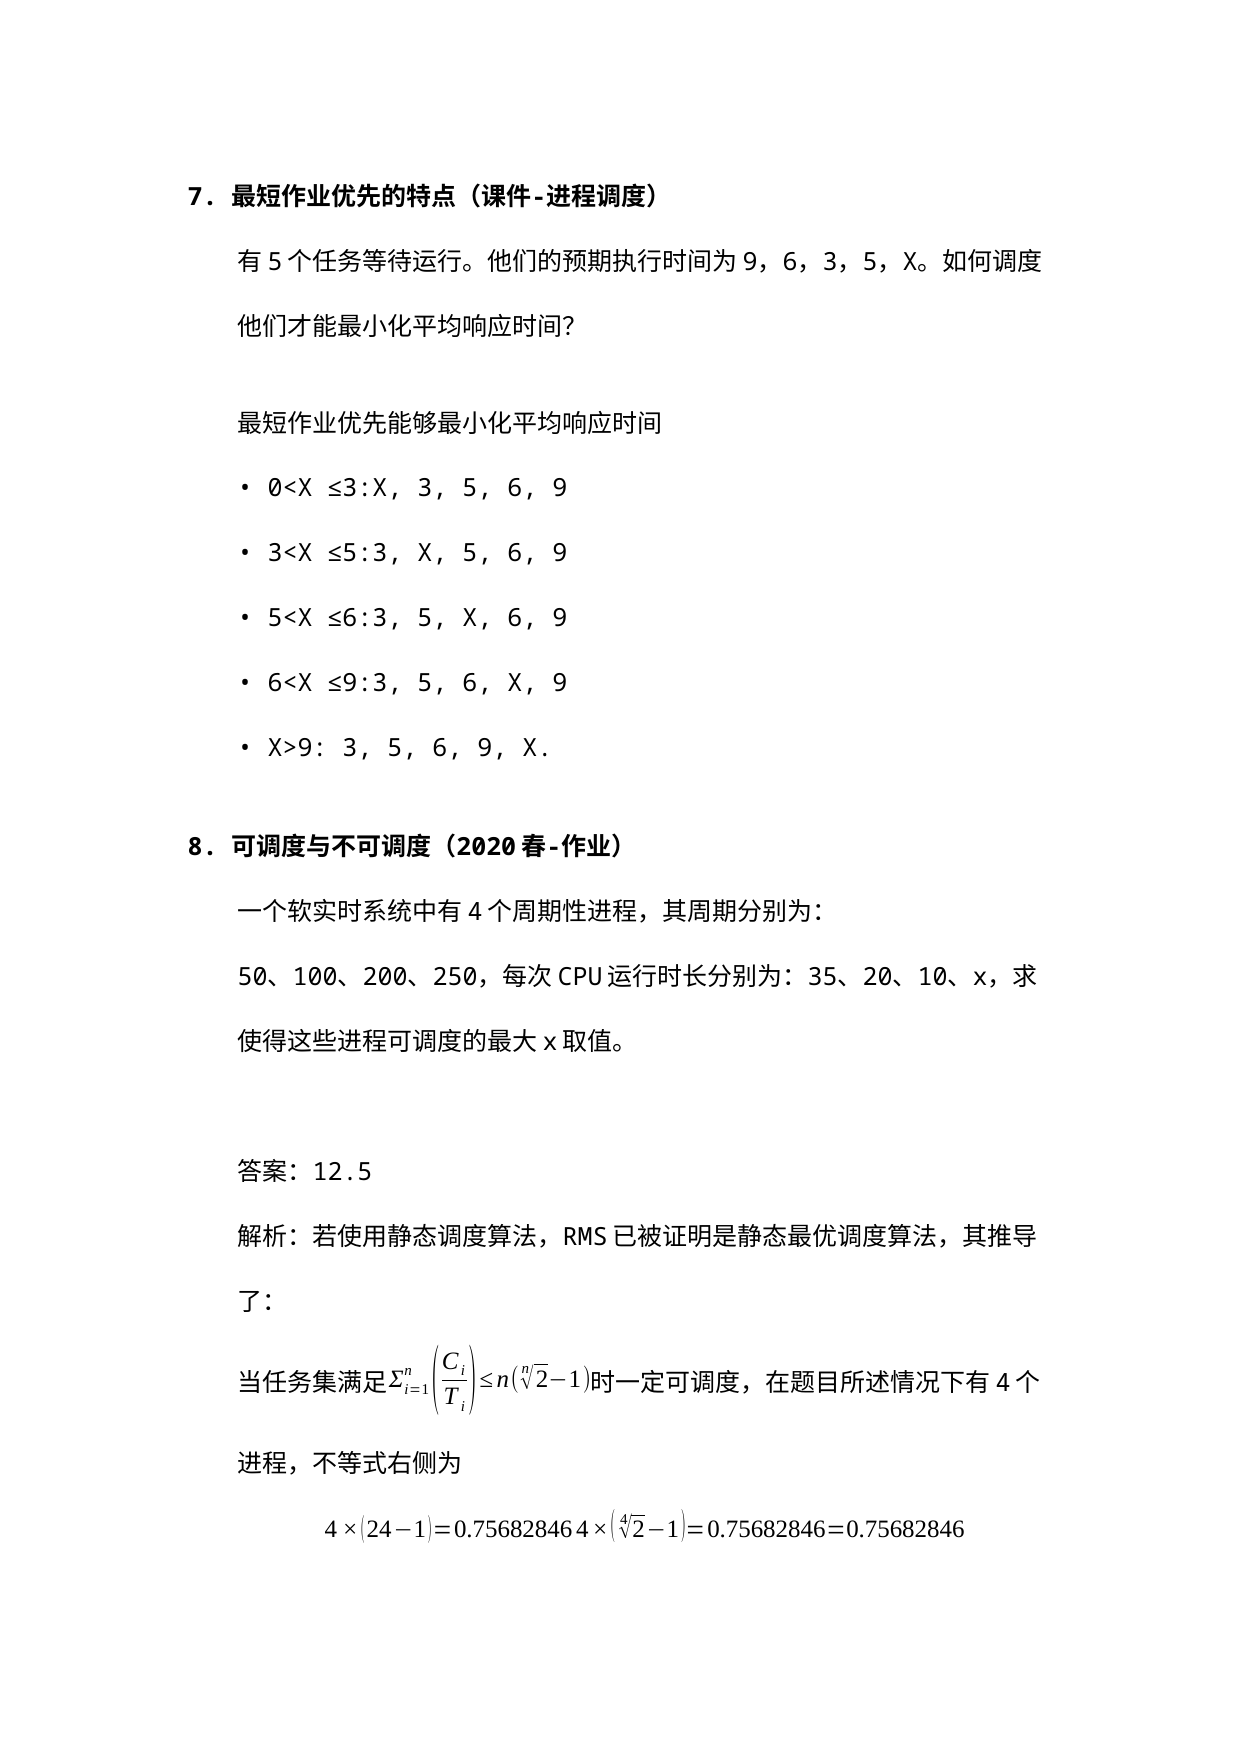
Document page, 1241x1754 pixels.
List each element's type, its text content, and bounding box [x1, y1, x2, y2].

text 当任务集满足时一定可调度，在题目所述情况下有4个进程，不等式右侧为 [237, 1332, 1053, 1494]
text • X>9: 3, 5, 6, 9, X. [237, 714, 1053, 779]
text • 5<X ≤6:3, 5, X, 6, 9 [237, 584, 1053, 649]
list 可调度与不可调度（2020春-作业） [187, 812, 1053, 877]
text 一个软实时系统中有4个周期性进程，其周期分别为：50、100、200、250，每次CPU运行时长分别为：35、20、10、x，求使得这些进程可调度的最大x取值。 [237, 877, 1053, 1072]
text 最短作业优先能够最小化平均响应时间 [237, 389, 1053, 454]
text 答案：12.5 [237, 1137, 1053, 1202]
text 解析：若使用静态调度算法，RMS已被证明是静态最优调度算法，其推导了： [237, 1202, 1053, 1332]
text • 3<X ≤5:3, X, 5, 6, 9 [237, 519, 1053, 584]
text • 0<X ≤3:X, 3, 5, 6, 9 [237, 454, 1053, 519]
text • 6<X ≤9:3, 5, 6, X, 9 [237, 649, 1053, 714]
list 最短作业优先的特点（课件-进程调度） [187, 162, 1053, 227]
text 有5个任务等待运行。他们的预期执行时间为9，6，3，5，X。如何调度他们才能最小化平均响应时间？ [237, 227, 1053, 357]
